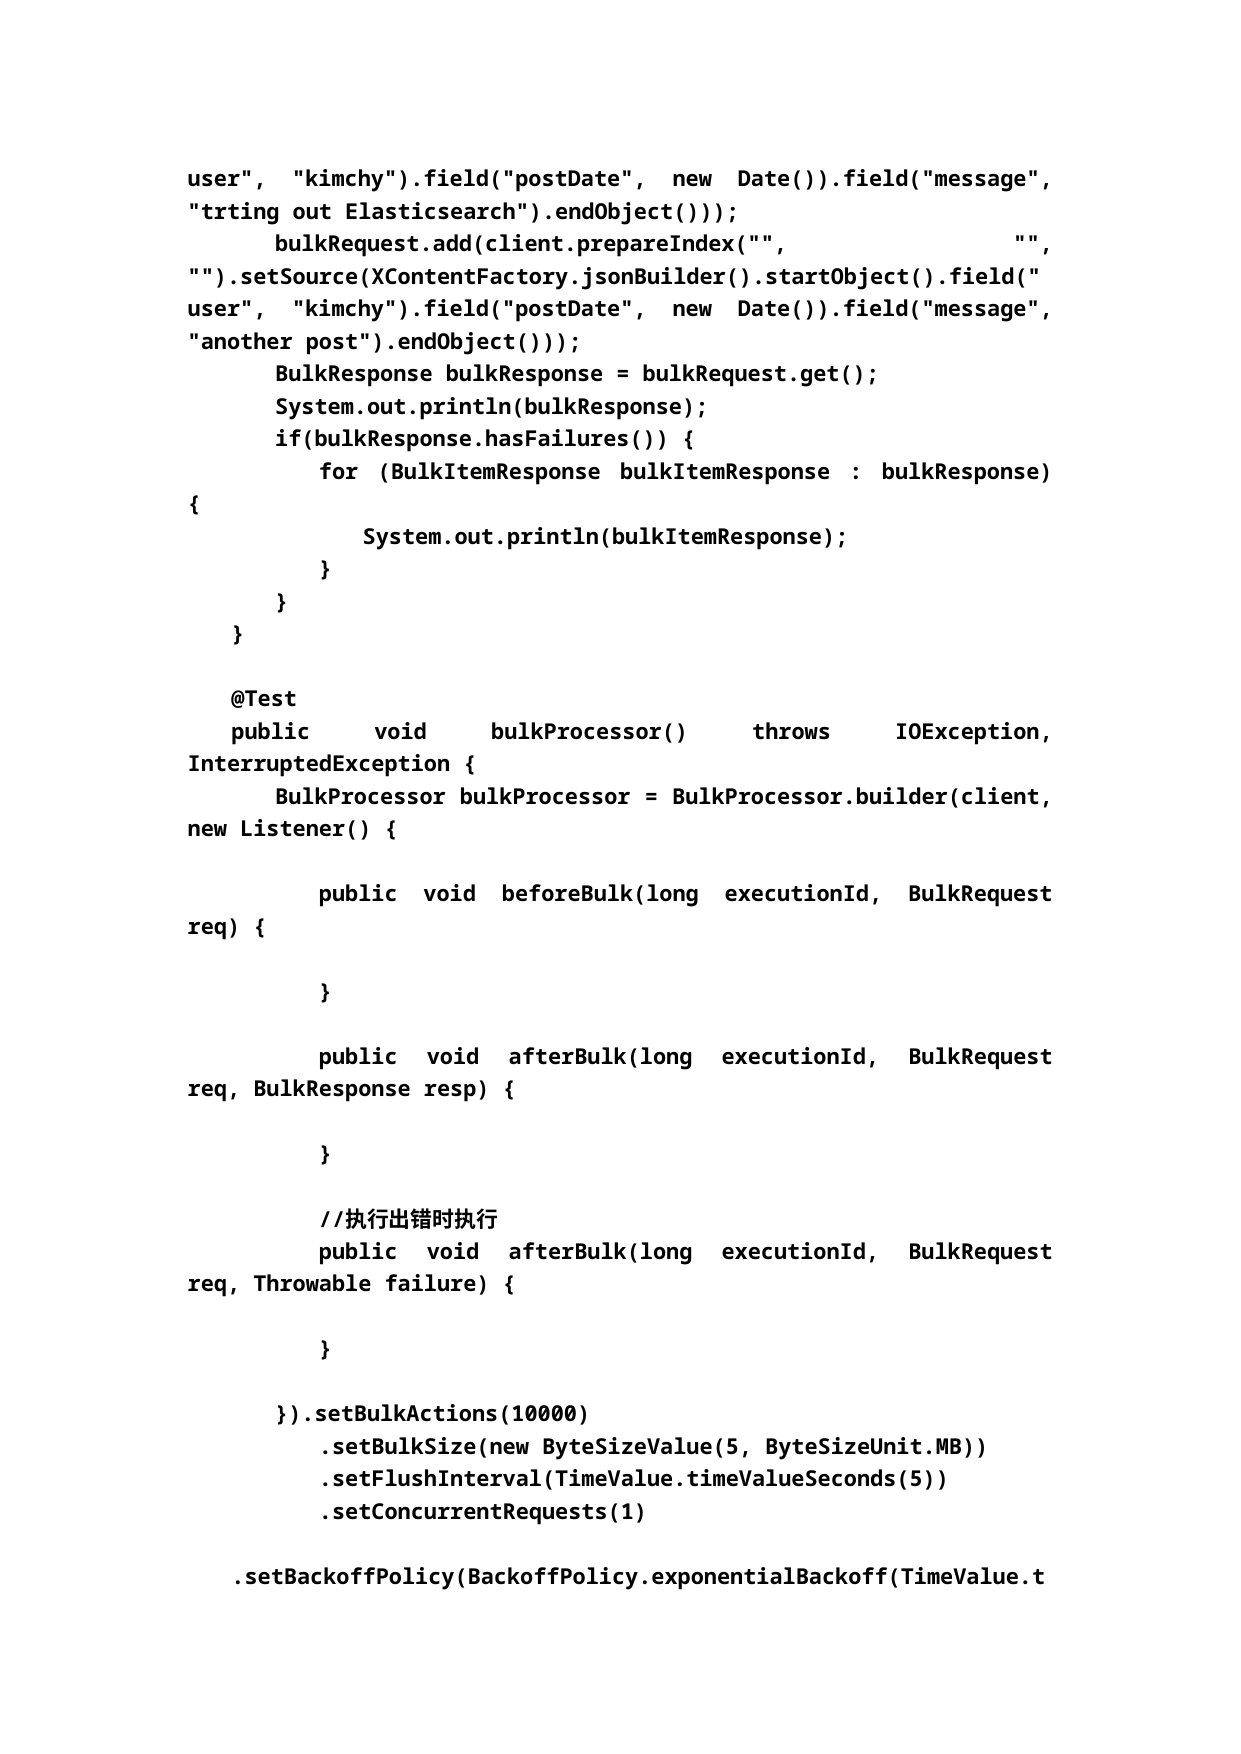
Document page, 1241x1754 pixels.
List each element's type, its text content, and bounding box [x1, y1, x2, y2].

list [187, 1527, 1053, 1592]
list if(bulkResponse.hasFailures()) { [187, 422, 1053, 454]
list .setConcurrentRequests(1) [187, 1494, 1053, 1527]
list bulkRequest.add(client.prepareIndex("", "", "").setSource(XContentFactory.jsonBuilder().startObject().field("user", "kimchy").field("postDate", new Date()).field("message", "another post").endObject())); [187, 227, 1053, 357]
list .setFlushInterval(TimeValue.timeValueSeconds(5)) [187, 1462, 1053, 1494]
list BulkResponse bulkResponse = bulkRequest.get(); [187, 357, 1053, 389]
list BulkProcessor bulkProcessor = BulkProcessor.builder(client, new Listener() { [187, 779, 1053, 844]
list public void afterBulk(long executionId, BulkRequest req, Throwable failure) { [187, 1234, 1053, 1299]
list System.out.println(bulkItemResponse); [187, 519, 1053, 552]
list public void beforeBulk(long executionId, BulkRequest req) { [187, 877, 1053, 942]
list @Test [187, 682, 1053, 714]
list .setBulkSize(new ByteSizeValue(5, ByteSizeUnit.MB)) [187, 1429, 1053, 1462]
list public void bulkProcessor() throws IOException, InterruptedException { [187, 714, 1053, 779]
list }).setBulkActions(10000) [187, 1397, 1053, 1429]
list } [187, 552, 1053, 584]
list public void afterBulk(long executionId, BulkRequest req, BulkResponse resp) { [187, 1039, 1053, 1104]
list } [187, 584, 1053, 617]
list } [187, 974, 1053, 1007]
list } [187, 617, 1053, 649]
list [187, 162, 1053, 227]
list } [187, 1137, 1053, 1169]
list //执行出错时执行 [187, 1202, 1053, 1234]
list System.out.println(bulkResponse); [187, 389, 1053, 422]
list for (BulkItemResponse bulkItemResponse : bulkResponse) { [187, 454, 1053, 519]
list } [187, 1332, 1053, 1364]
